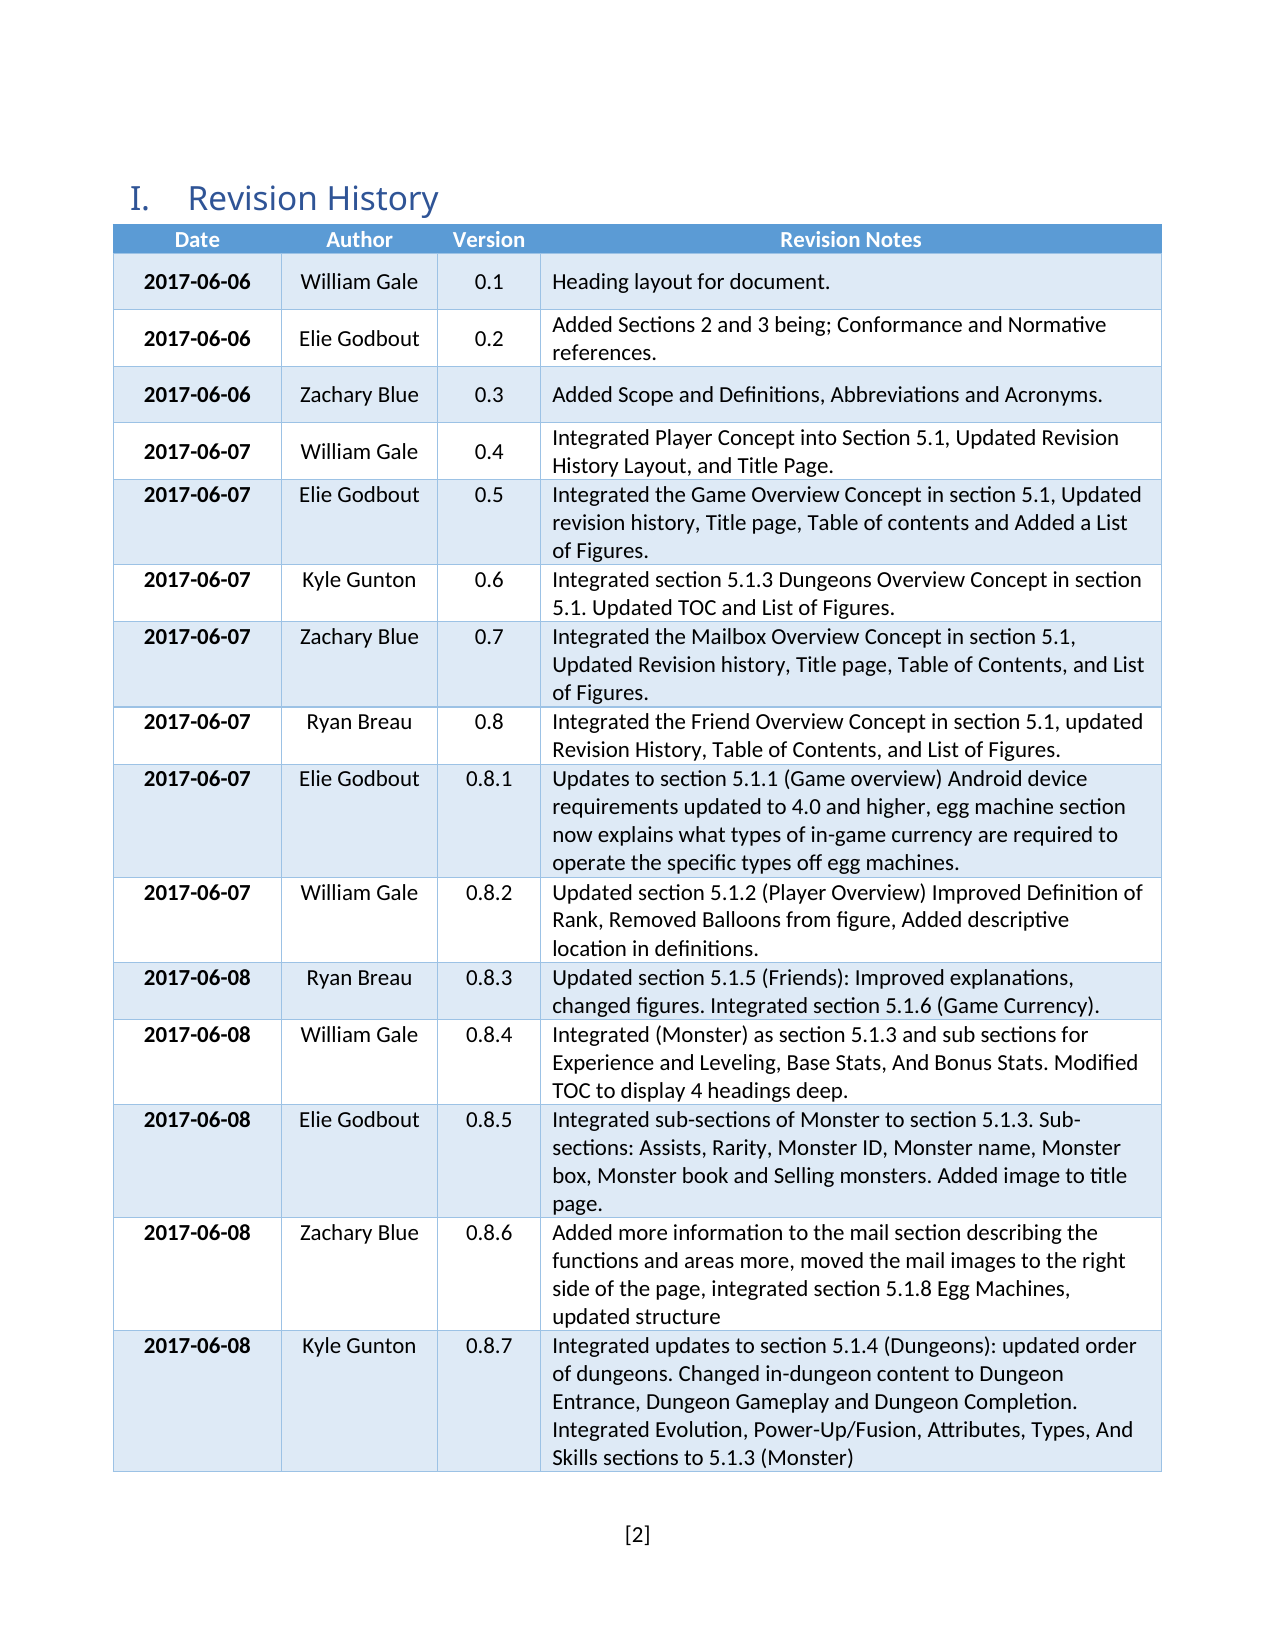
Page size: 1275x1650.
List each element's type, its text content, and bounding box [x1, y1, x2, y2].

table_cell Zachary Blue [282, 367, 437, 422]
table_cell Integrated sub-sections of Monster to section 5.1.3. Sub-sections: Assists, Rarity, Monster ID, Monster name, Monster box, Monster book and Selling monsters. Added image to title page. [541, 1105, 1161, 1217]
table_cell 0.8.6 [438, 1218, 540, 1330]
table_cell 2017-06-07 [114, 765, 281, 877]
table_cell 2017-06-06 [114, 254, 281, 309]
table_cell 0.8 [438, 708, 540, 763]
table_cell 0.7 [438, 622, 540, 706]
table_cell Integrated Player Concept into Section 5.1, Updated Revision History Layout, and Title Page. [541, 423, 1161, 479]
table_cell Zachary Blue [282, 622, 437, 706]
table_cell Added Scope and Definitions, Abbreviations and Acronyms. [541, 367, 1161, 422]
table_header Revision Notes [541, 225, 1161, 253]
table_cell 2017-06-07 [114, 423, 281, 479]
table_cell 0.2 [438, 310, 540, 366]
table_cell 0.8.5 [438, 1105, 540, 1217]
table_cell 0.6 [438, 565, 540, 621]
table_header Author [282, 225, 437, 253]
table_cell 0.8.2 [438, 878, 540, 962]
table_cell Heading layout for document. [541, 254, 1161, 309]
table_cell Zachary Blue [282, 1218, 437, 1330]
table_cell 2017-06-08 [114, 1020, 281, 1104]
table_cell Integrated the Game Overview Concept in section 5.1, Updated revision history, Title page, Table of contents and Added a List of Figures. [541, 480, 1161, 564]
table_cell 0.8.4 [438, 1020, 540, 1104]
table_cell Kyle Gunton [282, 1331, 437, 1471]
table_cell Updated section 5.1.2 (Player Overview) Improved Definition of Rank, Removed Balloons from figure, Added descriptive location in definitions. [541, 878, 1161, 962]
table_cell Updates to section 5.1.1 (Game overview) Android device requirements updated to 4.0 and higher, egg machine section now explains what types of in-game currency are required to operate the specific types off egg machines. [541, 765, 1161, 877]
table_cell Integrated updates to section 5.1.4 (Dungeons): updated order of dungeons. Changed in-dungeon content to Dungeon Entrance, Dungeon Gameplay and Dungeon Completion. Integrated Evolution, Power-Up/Fusion, Attributes, Types, And Skills sections to 5.1.3 (Monster) [541, 1331, 1161, 1471]
text Revision History [150, 175, 1162, 220]
table_cell Updated section 5.1.5 (Friends): Improved explanations, changed figures. Integrated section 5.1.6 (Game Currency). [541, 963, 1161, 1019]
table_cell 2017-06-07 [114, 708, 281, 763]
table_cell Ryan Breau [282, 963, 437, 1019]
table_cell 2017-06-08 [114, 1331, 281, 1471]
table_cell 0.3 [438, 367, 540, 422]
table_cell 2017-06-06 [114, 367, 281, 422]
table_cell 2017-06-08 [114, 1105, 281, 1217]
table_cell Elie Godbout [282, 310, 437, 366]
table_cell Added more information to the mail section describing the functions and areas more, moved the mail images to the right side of the page, integrated section 5.1.8 Egg Machines, updated structure [541, 1218, 1161, 1330]
table_cell 2017-06-07 [114, 622, 281, 706]
table_cell Integrated the Mailbox Overview Concept in section 5.1, Updated Revision history, Title page, Table of Contents, and List of Figures. [541, 622, 1161, 706]
table_cell Elie Godbout [282, 480, 437, 564]
table_header Version [438, 225, 540, 253]
table_cell 2017-06-07 [114, 565, 281, 621]
table_cell 0.8.1 [438, 765, 540, 877]
table_cell Added Sections 2 and 3 being; Conformance and Normative references. [541, 310, 1161, 366]
table_cell William Gale [282, 423, 437, 479]
table_cell 0.5 [438, 480, 540, 564]
table_cell 0.4 [438, 423, 540, 479]
table_header Date [114, 225, 281, 253]
table_cell Integrated (Monster) as section 5.1.3 and sub sections for Experience and Leveling, Base Stats, And Bonus Stats. Modified TOC to display 4 headings deep. [541, 1020, 1161, 1104]
table_cell 2017-06-08 [114, 963, 281, 1019]
table_cell Integrated the Friend Overview Concept in section 5.1, updated Revision History, Table of Contents, and List of Figures. [541, 708, 1161, 763]
table_cell 0.8.3 [438, 963, 540, 1019]
table_cell 2017-06-06 [114, 310, 281, 366]
table_cell 2017-06-07 [114, 480, 281, 564]
table_cell Elie Godbout [282, 1105, 437, 1217]
table_cell William Gale [282, 254, 437, 309]
table_cell Elie Godbout [282, 765, 437, 877]
table_cell 0.8.7 [438, 1331, 540, 1471]
table_cell 2017-06-08 [114, 1218, 281, 1330]
table_cell 0.1 [438, 254, 540, 309]
table_cell William Gale [282, 878, 437, 962]
table_cell Kyle Gunton [282, 565, 437, 621]
table_cell 2017-06-07 [114, 878, 281, 962]
table_cell Ryan Breau [282, 708, 437, 763]
table_cell Integrated section 5.1.3 Dungeons Overview Concept in section 5.1. Updated TOC and List of Figures. [541, 565, 1161, 621]
table_cell William Gale [282, 1020, 437, 1104]
